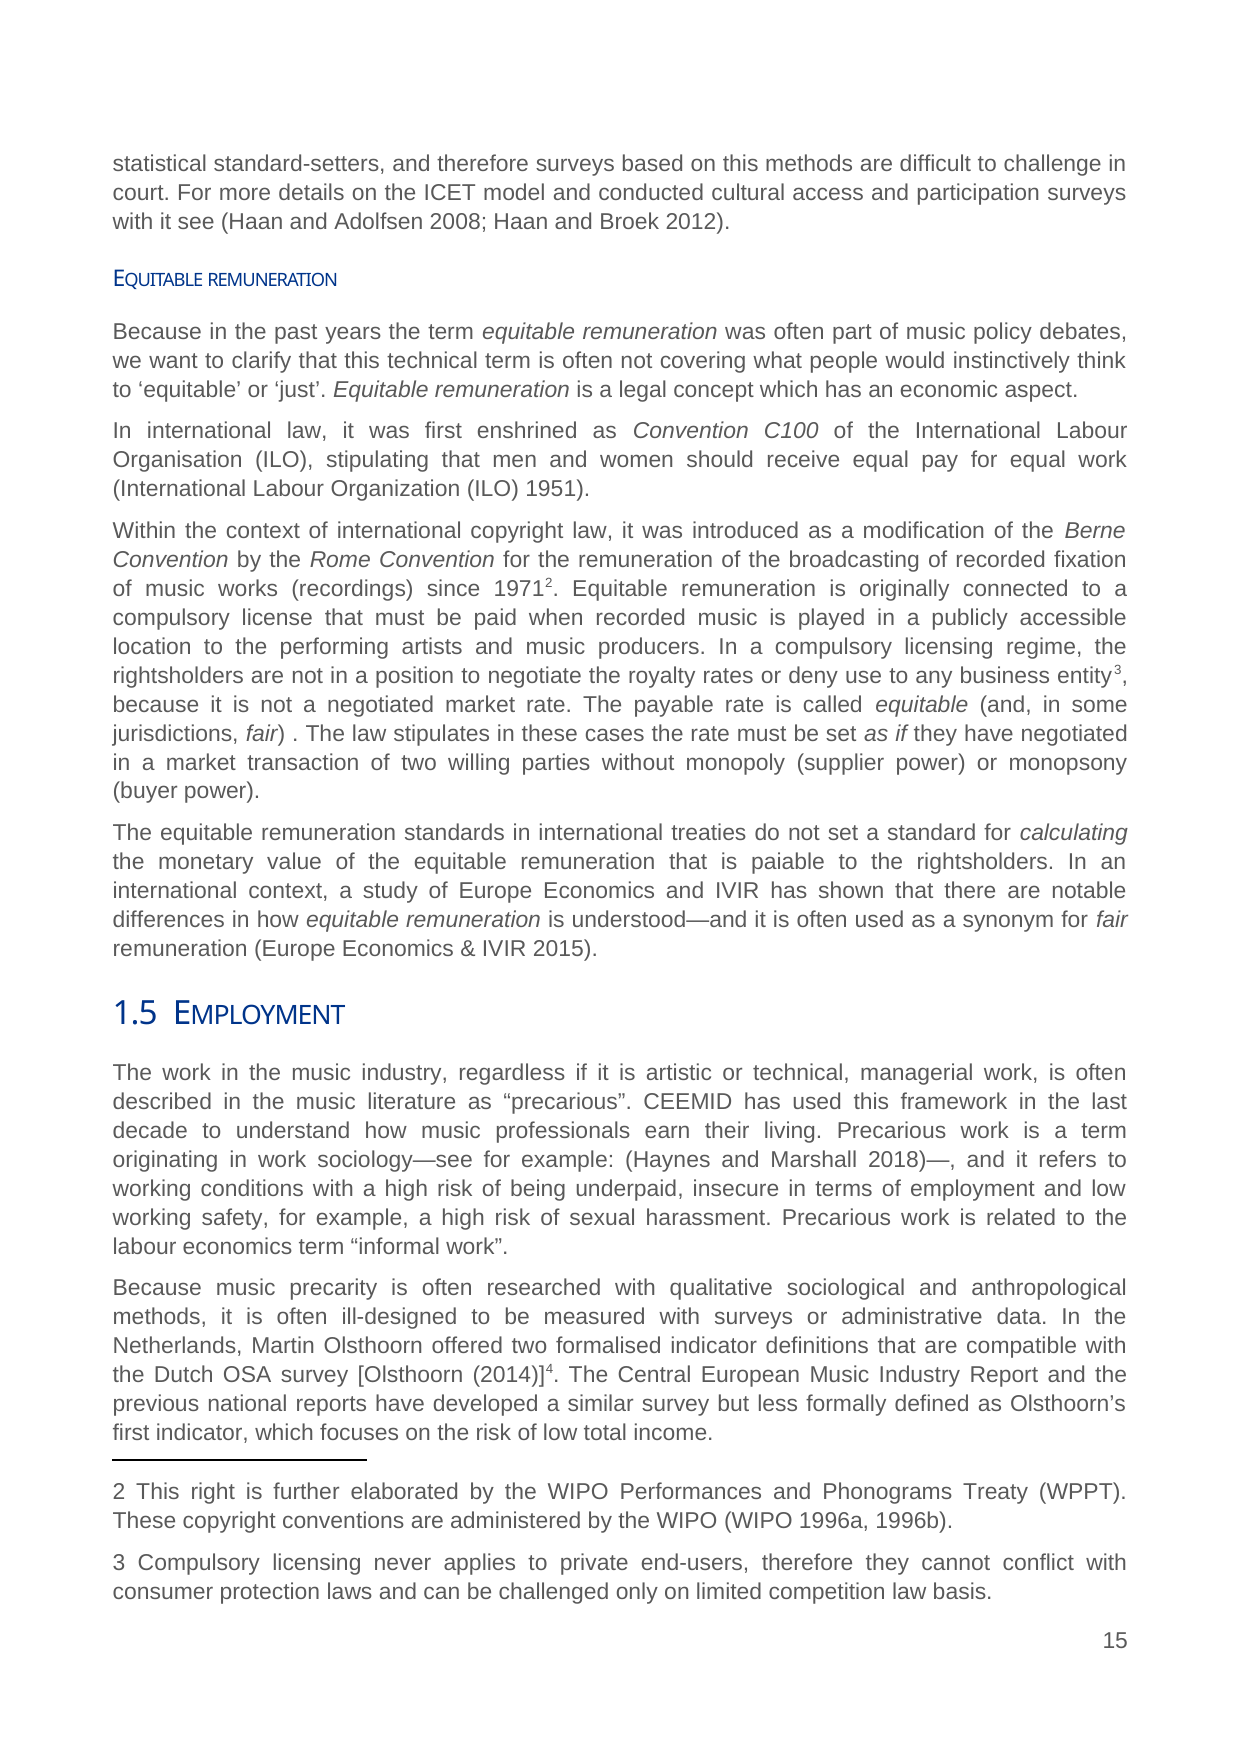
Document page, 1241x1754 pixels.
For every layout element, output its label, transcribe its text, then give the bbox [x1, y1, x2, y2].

subtitle Employment [112, 989, 1128, 1034]
text The equitable remuneration standards in international treaties do not set a standard for calculating the monetary value of the equitable remuneration that is paiable to the rightsholders. In an international context, a study of Europe Economics and IVIR has shown that there are notable differences in how equitable remuneration is understood—and it is often used as a synonym for fair remuneration (Europe Economics & IVIR 2015). [112, 819, 1128, 961]
text Within the context of international copyright law, it was introduced as a modification of the Berne Convention by the Rome Convention for the remuneration of the broadcasting of recorded fixation of music works (recordings) since 1971. Equitable remuneration is originally connected to a compulsory license that must be paid when recorded music is played in a publicly accessible location to the performing artists and music producers. In a compulsory licensing regime, the rightsholders are not in a position to negotiate the royalty rates or deny use to any business entity, because it is not a negotiated market rate. The payable rate is called equitable (and, in some jurisdictions, fair) . The law stipulates in these cases the rate must be set as if they have negotiated in a market transaction of two willing parties without monopoly (supplier power) or monopsony (buyer power). [112, 517, 1128, 804]
text Because music precarity is often researched with qualitative sociological and anthropological methods, it is often ill-designed to be measured with surveys or administrative data. In the Netherlands, Martin Olsthoorn offered two formalised indicator definitions that are compatible with the Dutch OSA survey [Olsthoorn (2014)]. The Central European Music Industry Report and the previous national reports have developed a similar survey but less formally defined as Olsthoorn’s first indicator, which focuses on the risk of low total income. [112, 1274, 1128, 1446]
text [112, 150, 1128, 234]
subtitle Equitable remuneration [112, 262, 1128, 293]
text In international law, it was first enshrined as Convention C100 of the International Labour Organisation (ILO), stipulating that men and women should receive equal pay for equal work (International Labour Organization (ILO) 1951). [112, 417, 1128, 502]
text The work in the music industry, regardless if it is artistic or technical, managerial work, is often described in the music literature as “precarious”. CEEMID has used this framework in the last decade to understand how music professionals earn their living. Precarious work is a term originating in work sociology—see for example: (Haynes and Marshall 2018)—, and it refers to working conditions with a high risk of being underpaid, insecure in terms of employment and low working safety, for example, a high risk of sexual harassment. Precarious work is related to the labour economics term “informal work”. [112, 1059, 1128, 1259]
text Because in the past years the term equitable remuneration was often part of music policy debates, we want to clarify that this technical term is often not covering what people would instinctively think to ‘equitable’ or ‘just’. Equitable remuneration is a legal concept which has an economic aspect. [112, 318, 1128, 402]
